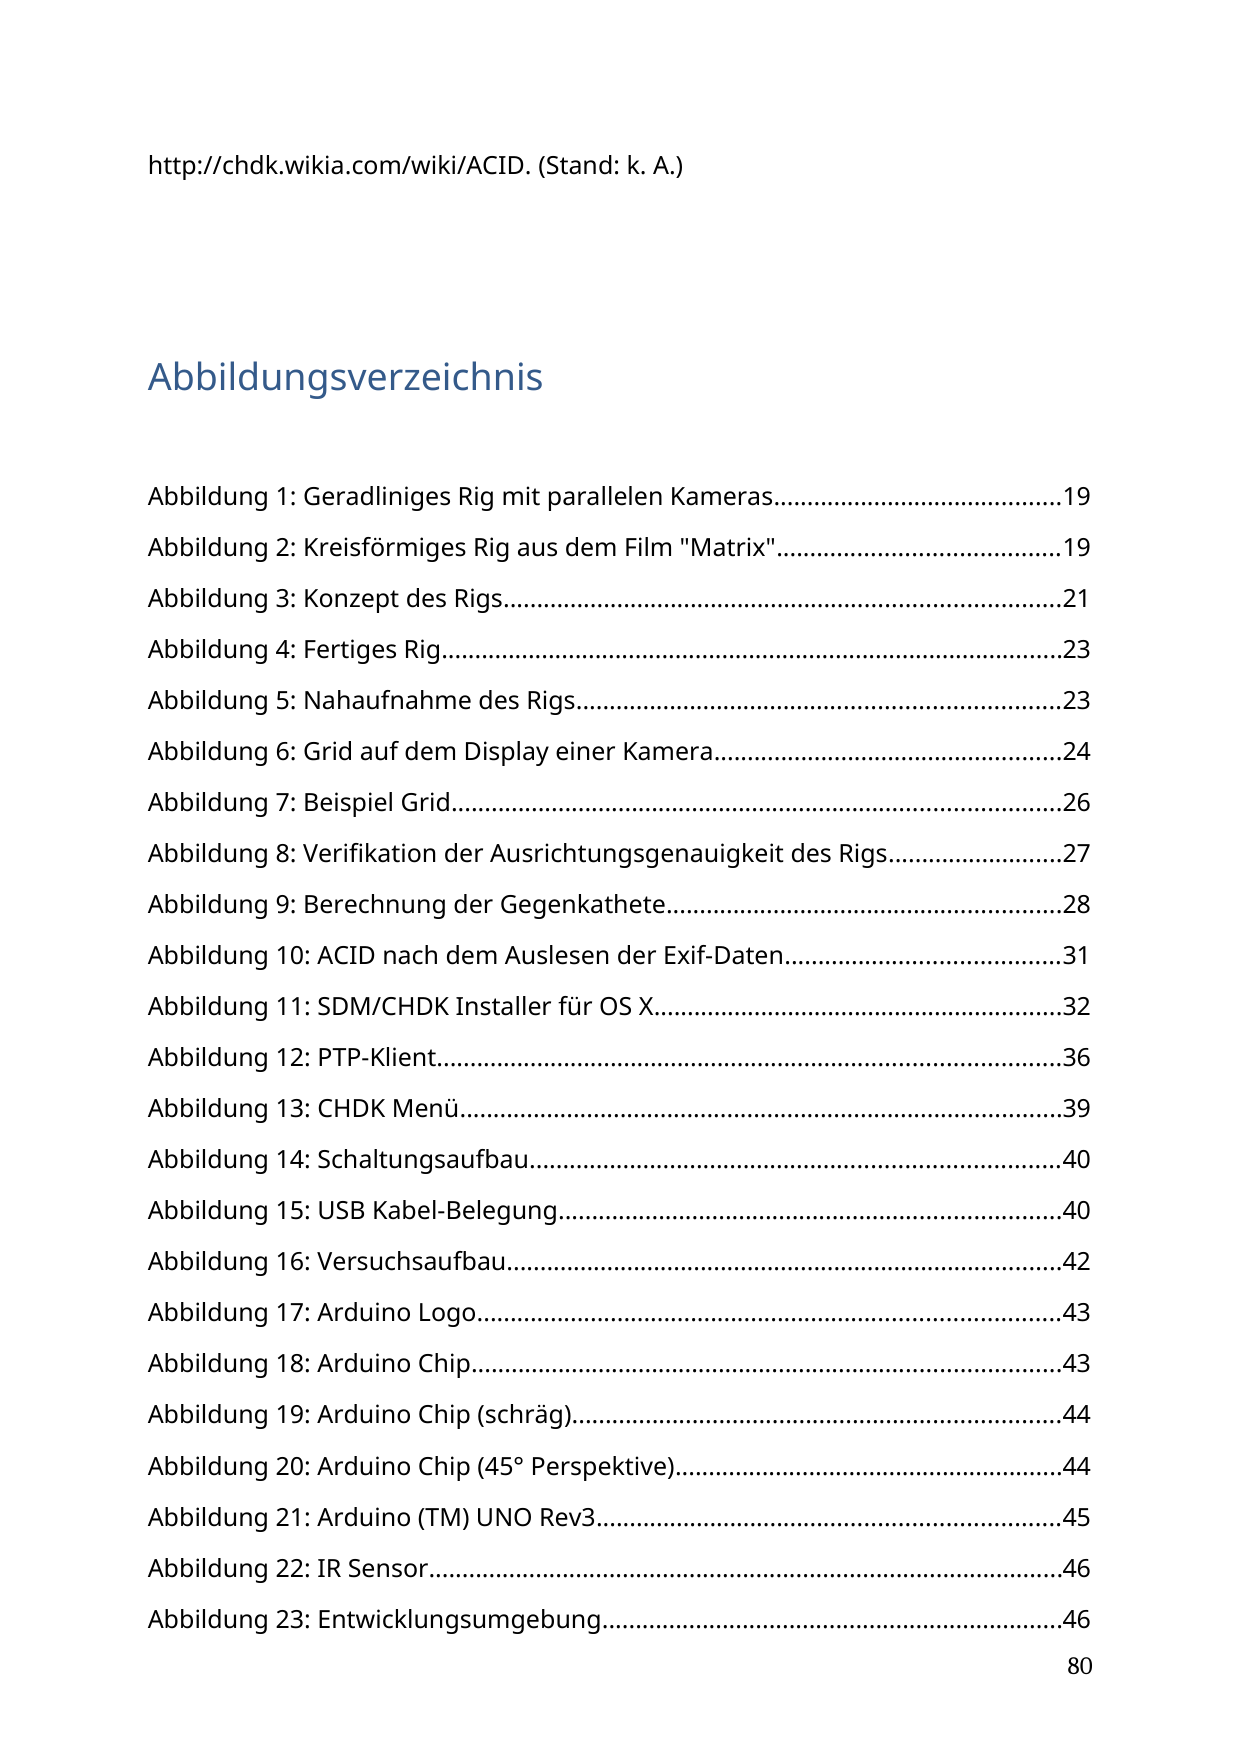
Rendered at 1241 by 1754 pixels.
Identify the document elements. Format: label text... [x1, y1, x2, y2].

text Abbildung 19: Arduino Chip (schräg) 44 [148, 1397, 1093, 1431]
text Abbildung 13: CHDK Menü 39 [148, 1091, 1093, 1125]
text Abbildung 11: SDM/CHDK Installer für OS X 32 [148, 989, 1093, 1023]
text Abbildung 1: Geradliniges Rig mit parallelen Kameras 19 [148, 478, 1093, 512]
text Abbildung 20: Arduino Chip (45° Perspektive) 44 [148, 1448, 1093, 1482]
text Abbildung 23: Entwicklungsumgebung 46 [148, 1601, 1093, 1635]
text Abbildung 22: IR Sensor 46 [148, 1550, 1093, 1584]
text Abbildung 14: Schaltungsaufbau 40 [148, 1142, 1093, 1176]
subtitle Abbildungsverzeichnis [148, 351, 1093, 402]
text Abbildung 6: Grid auf dem Display einer Kamera 24 [148, 733, 1093, 768]
text Abbildung 21: Arduino (TM) UNO Rev3 45 [148, 1499, 1093, 1533]
text Abbildung 7: Beispiel Grid 26 [148, 784, 1093, 819]
text Abbildung 15: USB Kabel-Belegung 40 [148, 1193, 1093, 1227]
text Abbildung 2: Kreisförmiges Rig aus dem Film "Matrix" 19 [148, 529, 1093, 563]
text http://chdk.wikia.com/wiki/ACID. (Stand: k. A.) [148, 148, 1093, 182]
text Abbildung 9: Berechnung der Gegenkathete 28 [148, 887, 1093, 921]
text Abbildung 8: Verifikation der Ausrichtungsgenauigkeit des Rigs 27 [148, 836, 1093, 870]
text Abbildung 10: ACID nach dem Auslesen der Exif-Daten 31 [148, 938, 1093, 972]
text Abbildung 12: PTP-Klient 36 [148, 1040, 1093, 1074]
text Abbildung 16: Versuchsaufbau 42 [148, 1244, 1093, 1278]
text Abbildung 5: Nahaufnahme des Rigs 23 [148, 682, 1093, 717]
text Abbildung 17: Arduino Logo 43 [148, 1295, 1093, 1329]
text Abbildung 18: Arduino Chip 43 [148, 1346, 1093, 1380]
text Abbildung 3: Konzept des Rigs 21 [148, 580, 1093, 614]
text Abbildung 4: Fertiges Rig 23 [148, 631, 1093, 666]
